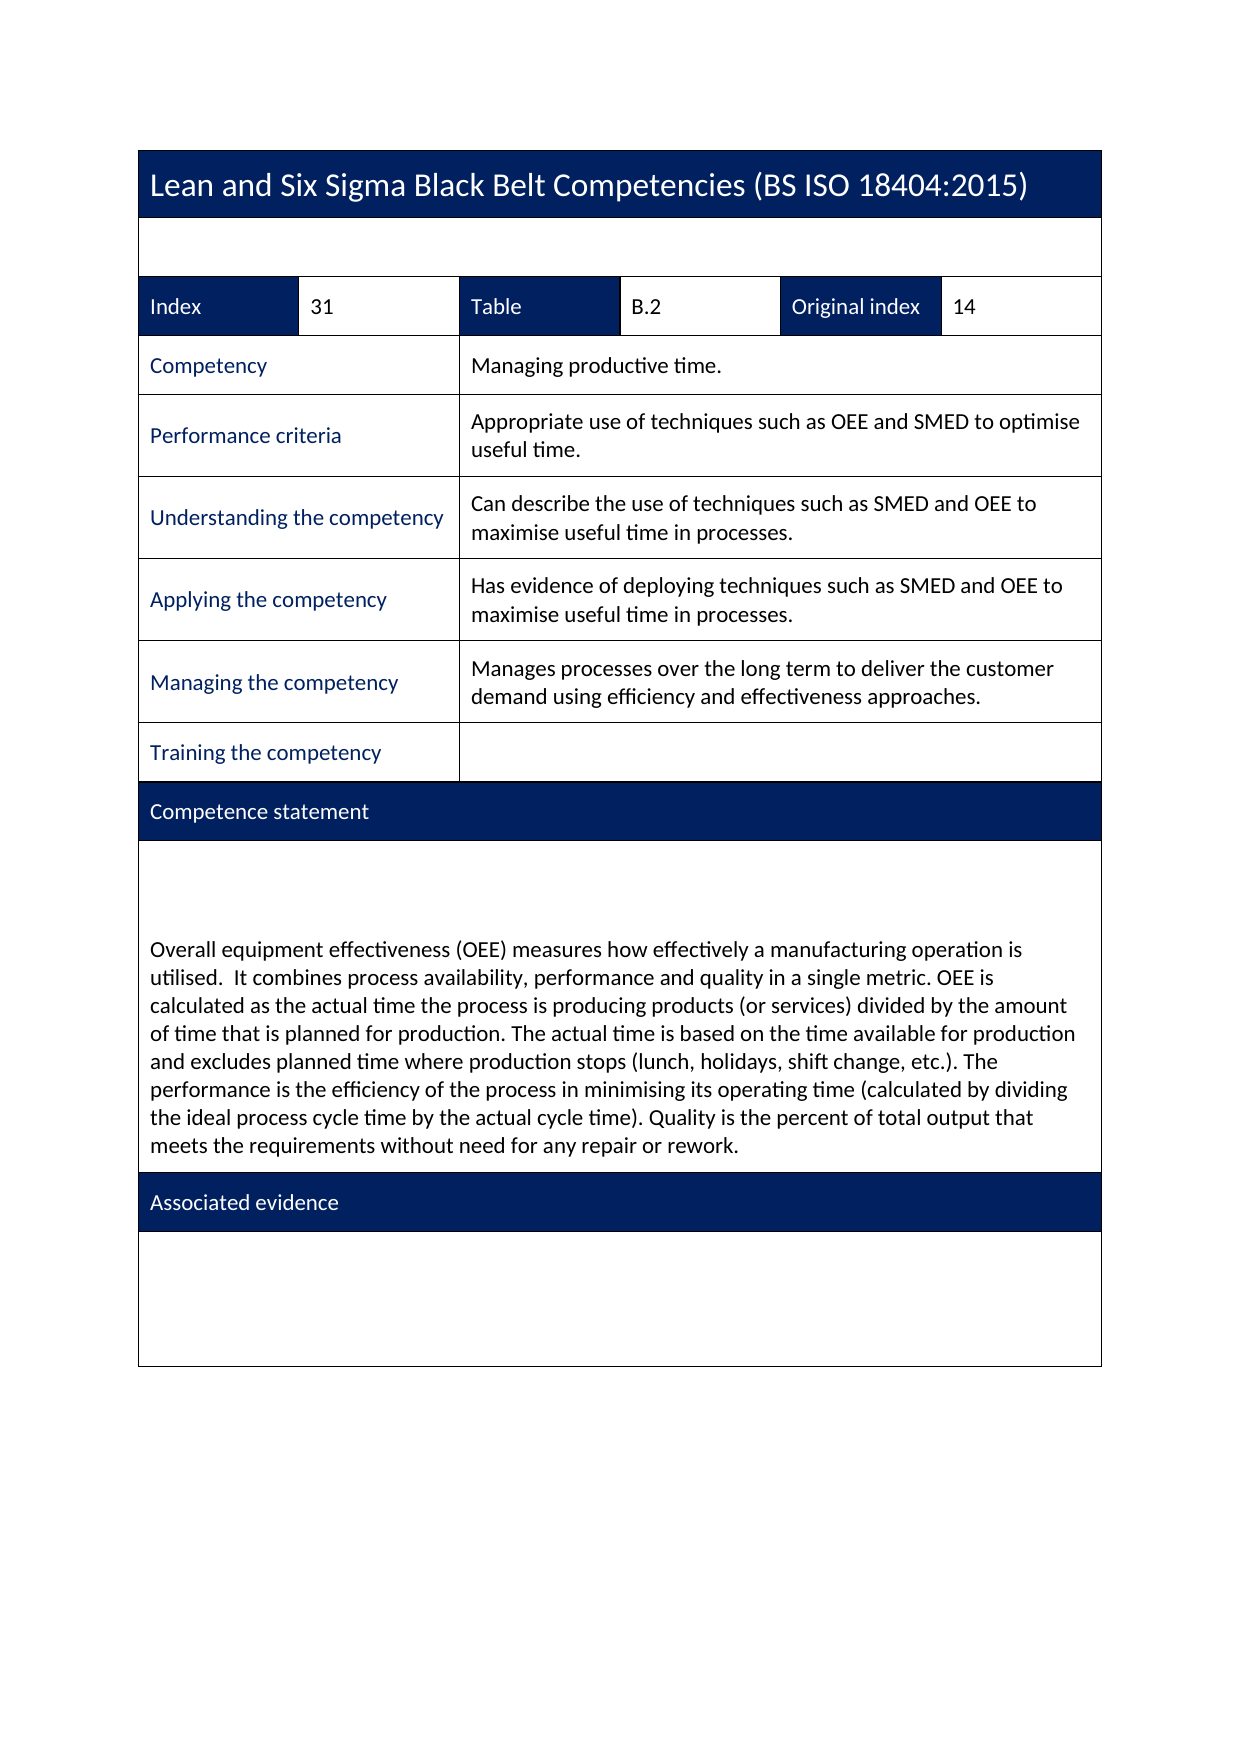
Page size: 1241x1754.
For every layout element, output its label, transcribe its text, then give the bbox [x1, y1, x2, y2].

table_cell Managing productive time. [460, 336, 1101, 394]
table_cell 31 [299, 277, 459, 335]
table_header Lean and Six Sigma Black Belt Competencies (BS ISO 18404:2015) [139, 151, 1101, 217]
table_cell Understanding the competency [139, 477, 459, 558]
table_cell Associated evidence [139, 1173, 1101, 1231]
table_cell Applying the competency [139, 559, 459, 640]
table_cell Manages processes over the long term to deliver the customer demand using efficiency and effectiveness approaches. [460, 641, 1101, 722]
table_cell [139, 218, 1101, 276]
table_cell Index [139, 277, 298, 335]
table_cell Table [460, 277, 619, 335]
table_cell Performance criteria [139, 395, 459, 476]
table_cell Training the competency [139, 723, 459, 781]
table_cell Managing the competency [139, 641, 459, 722]
table_cell B.2 [621, 277, 780, 335]
table_cell [460, 723, 1101, 781]
table_cell Competence statement [139, 783, 1101, 840]
table_cell [139, 1232, 1101, 1366]
table_cell Overall equipment effectiveness (OEE) measures how effectively a manufacturing operation is utilised. It combines process availability, performance and quality in a single metric. OEE is calculated as the actual time the process is producing products (or services) divided by the amount of time that is planned for production. The actual time is based on the time available for production and excludes planned time where production stops (lunch, holidays, shift change, etc.). The performance is the efficiency of the process in minimising its operating time (calculated by dividing the ideal process cycle time by the actual cycle time). Quality is the percent of total output that meets the requirements without need for any repair or rework. [139, 841, 1101, 1172]
table_cell Appropriate use of techniques such as OEE and SMED to optimise useful time. [460, 395, 1101, 476]
table_cell Original index [781, 277, 941, 335]
table_cell Can describe the use of techniques such as SMED and OEE to maximise useful time in processes. [460, 477, 1101, 558]
table_cell Competency [139, 336, 459, 394]
table_cell 14 [942, 277, 1101, 335]
table_cell Has evidence of deploying techniques such as SMED and OEE to maximise useful time in processes. [460, 559, 1101, 640]
